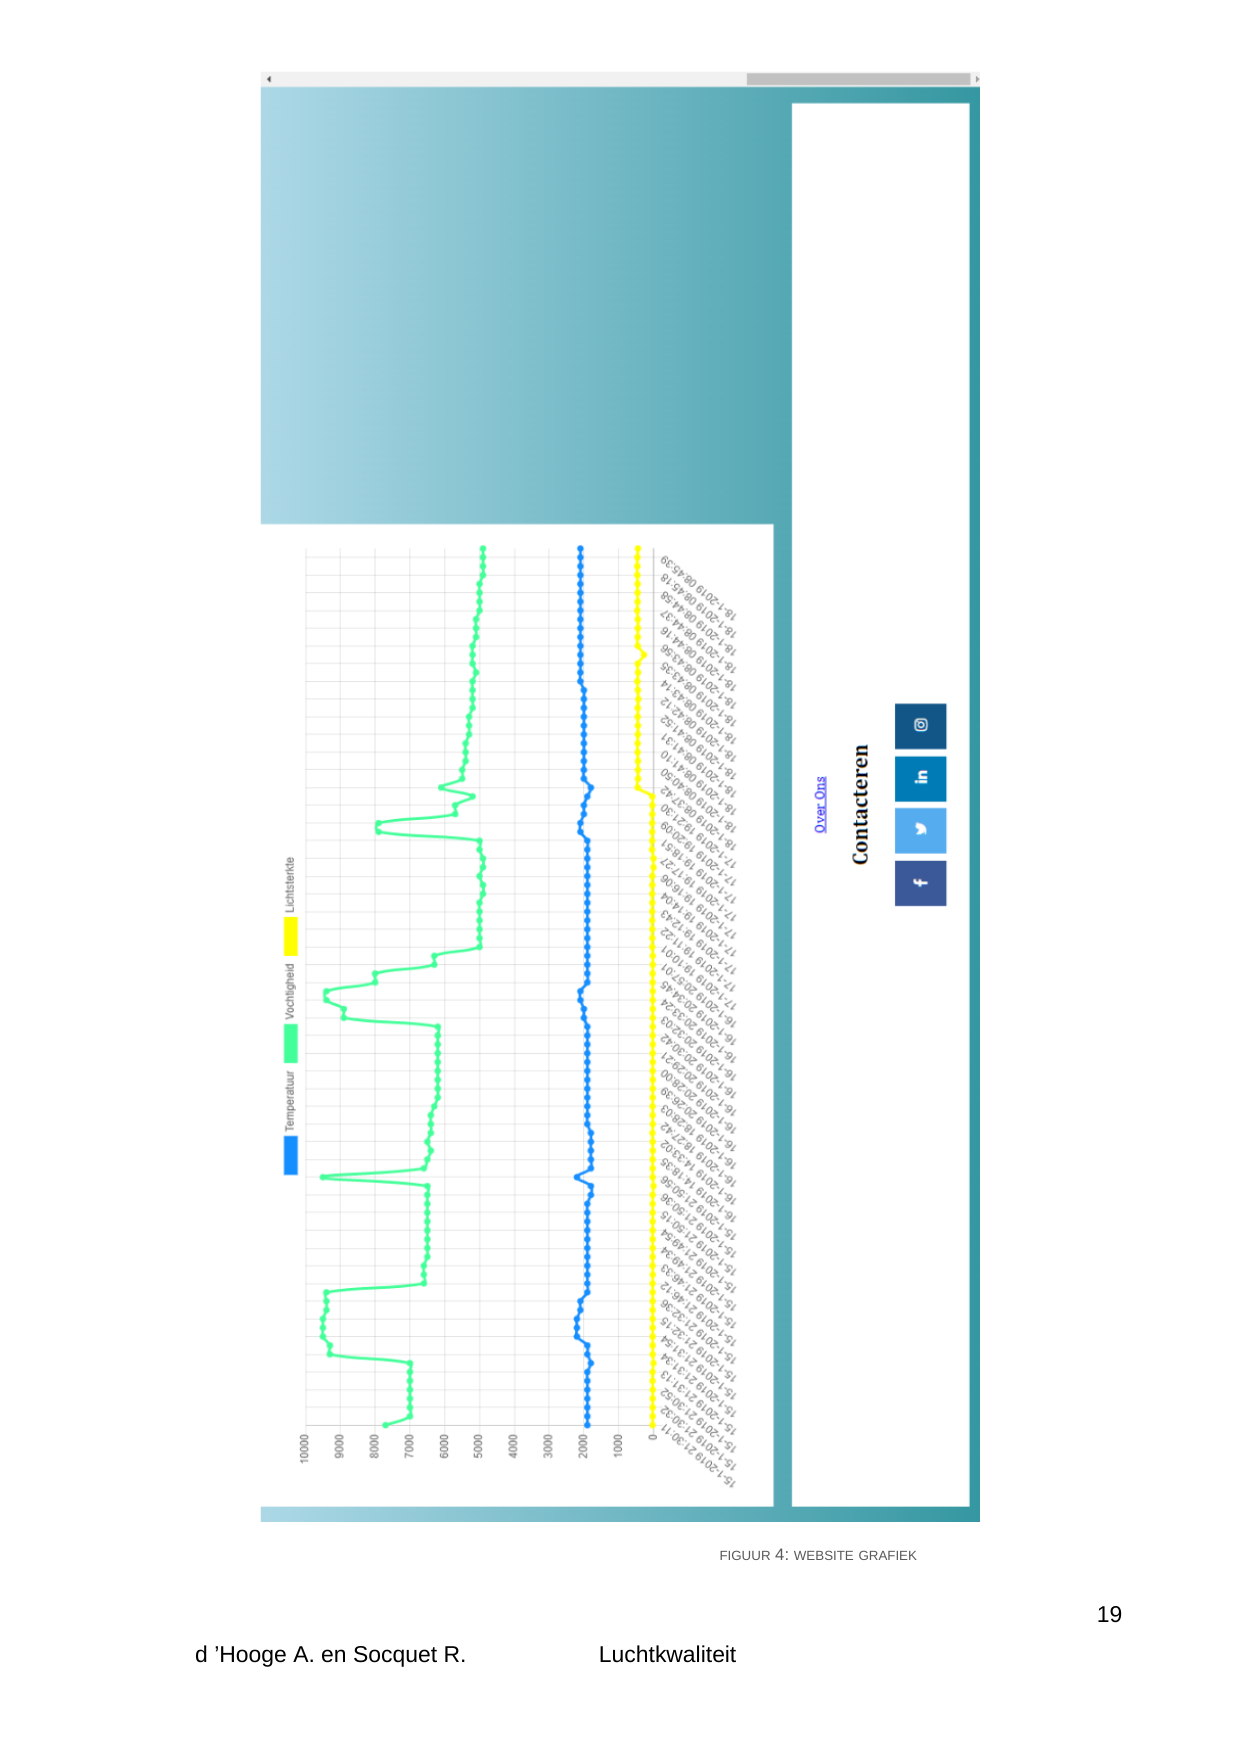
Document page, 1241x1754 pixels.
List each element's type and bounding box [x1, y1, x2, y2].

picture [261, 73, 980, 1522]
